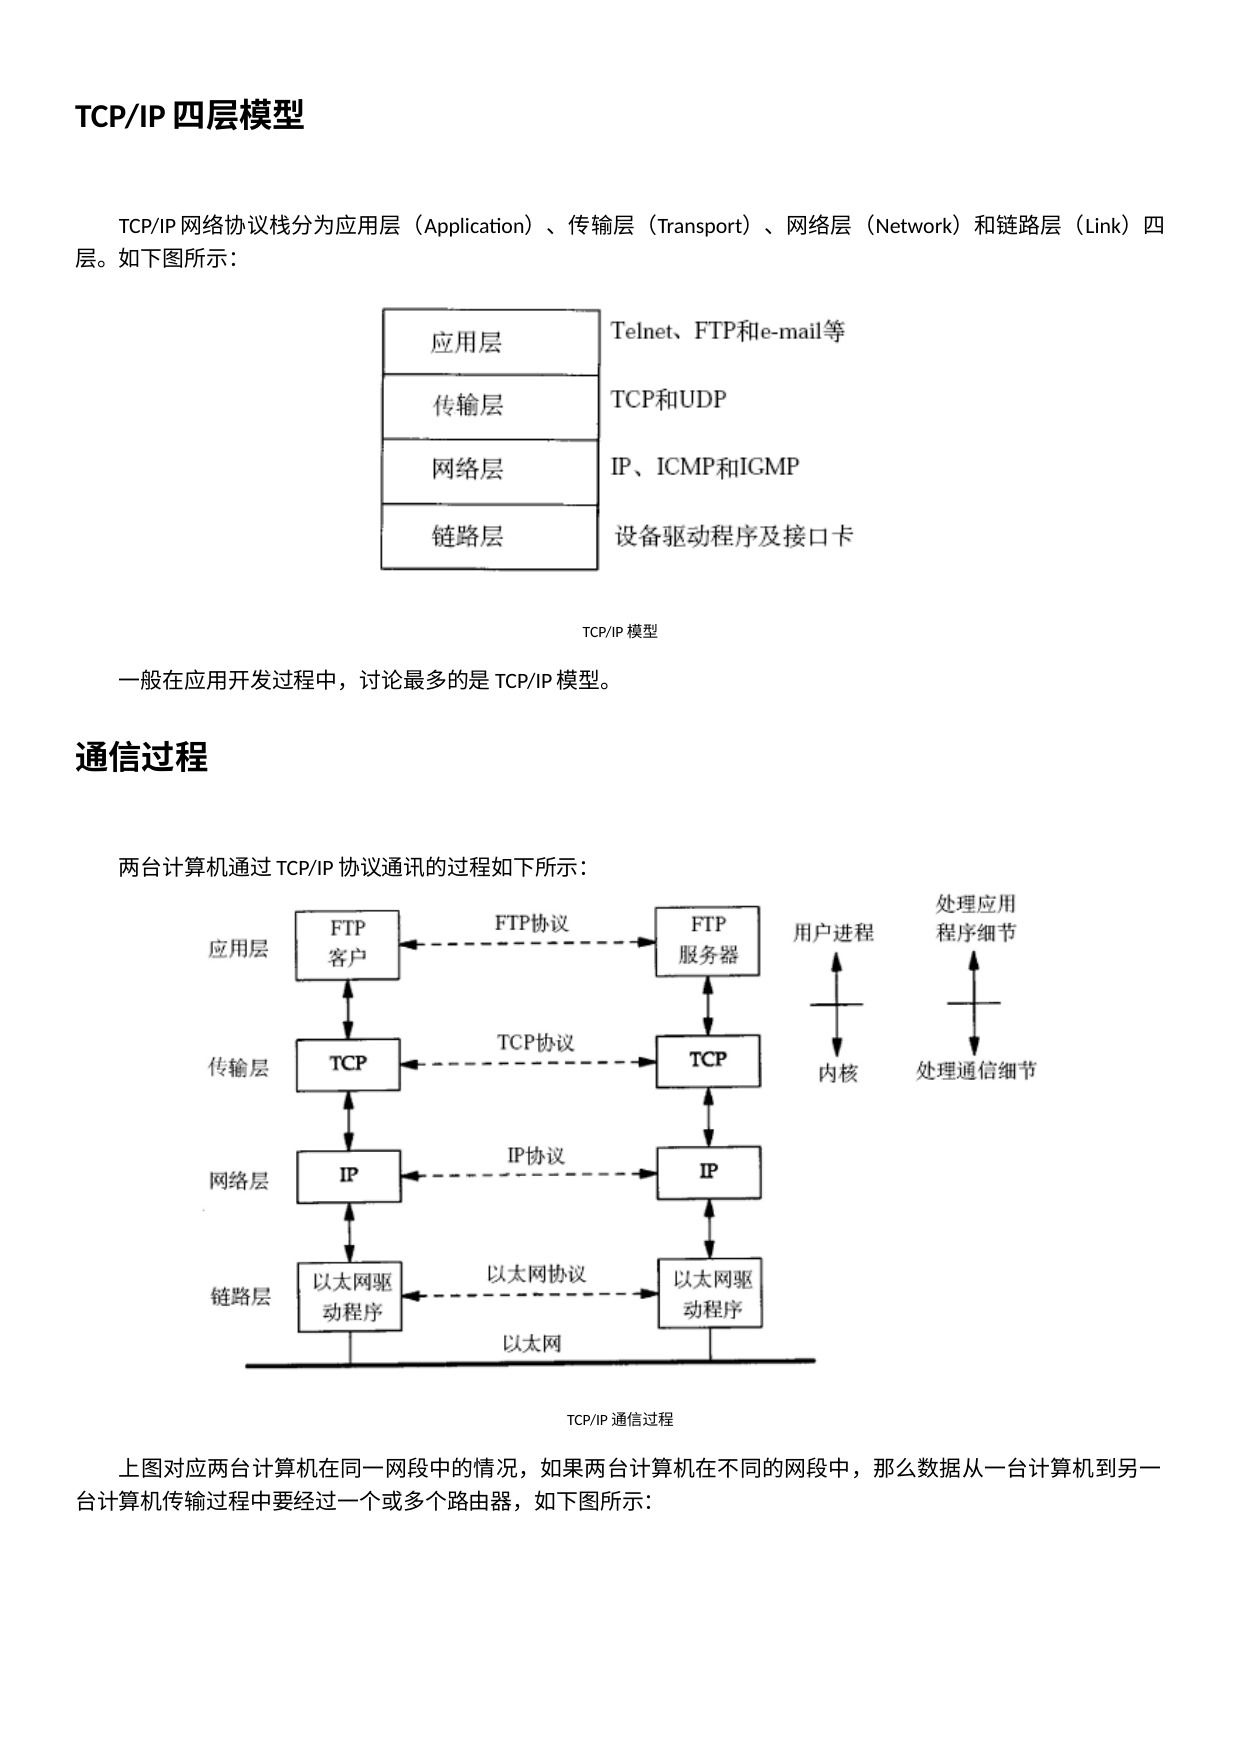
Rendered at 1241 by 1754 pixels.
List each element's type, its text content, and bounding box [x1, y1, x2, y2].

text TCP/IP模型 [75, 614, 1165, 647]
picture [373, 289, 867, 586]
text 两台计算机通过TCP/IP协议通讯的过程如下所示： [75, 850, 1165, 882]
text 一般在应用开发过程中，讨论最多的是TCP/IP模型。 [75, 663, 1165, 695]
text 上图对应两台计算机在同一网段中的情况，如果两台计算机在不同的网段中，那么数据从一台计算机到另一台计算机传输过程中要经过一个或多个路由器，如下图所示： [75, 1451, 1165, 1516]
text TCP/IP通信过程 [75, 1402, 1165, 1435]
subtitle TCP/IP四层模型 [75, 81, 1165, 146]
subtitle 通信过程 [75, 722, 1165, 787]
text TCP/IP网络协议栈分为应用层（Application）、传输层（Transport）、网络层（Network）和链路层（Link）四层。如下图所示： [75, 208, 1165, 273]
picture [196, 882, 1044, 1381]
